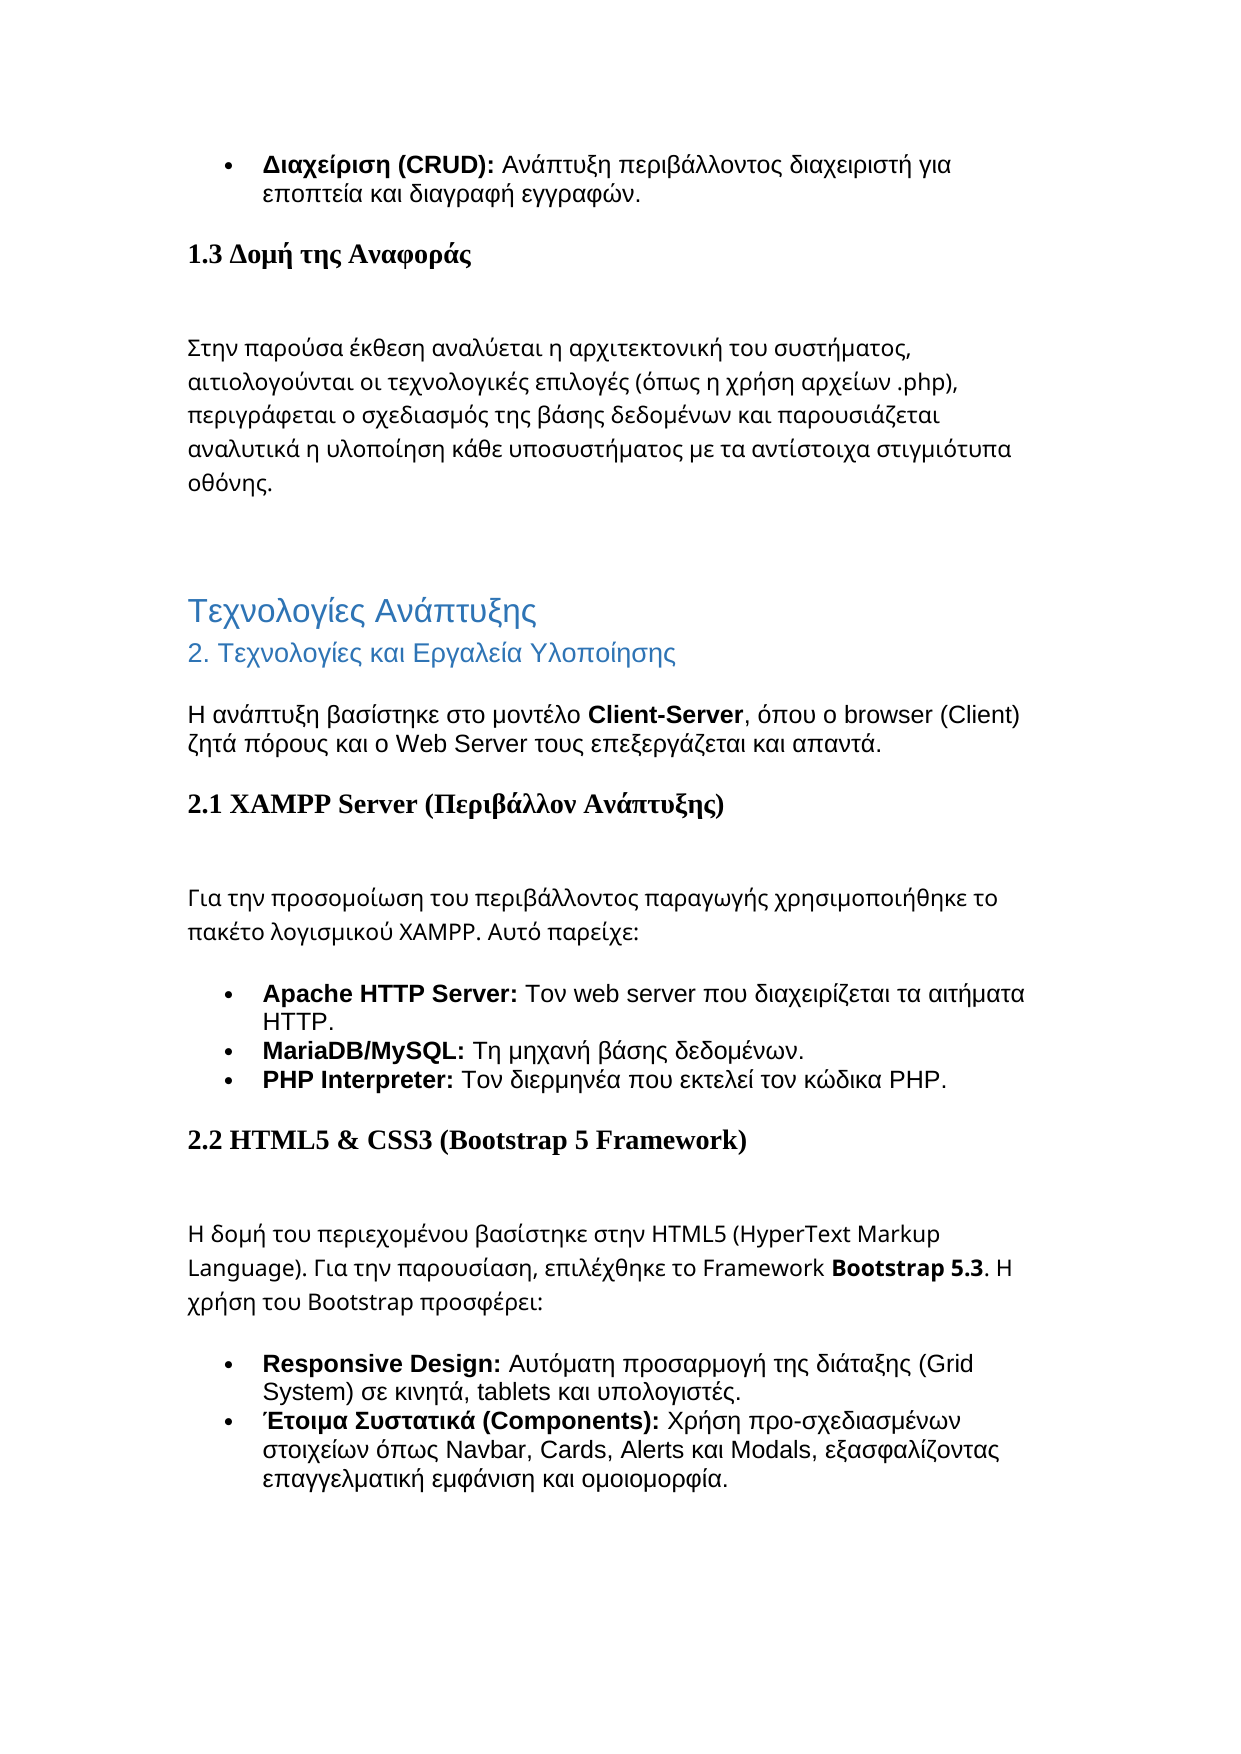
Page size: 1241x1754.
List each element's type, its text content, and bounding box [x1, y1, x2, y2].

list Έτοιμα Συστατικά (Components): Χρήση προ-σχεδιασμένων στοιχείων όπως Navbar, Cards, Alerts και Modals, εξασφαλίζοντας επαγγελματική εμφάνιση και ομοιομορφία. [225, 1406, 1053, 1492]
subtitle 1.3 Δομή της Αναφοράς [187, 237, 1053, 269]
list MariaDB/MySQL: Τη μηχανή βάσης δεδομένων. [225, 1036, 1053, 1065]
list Responsive Design: Αυτόματη προσαρμογή της διάταξης (Grid System) σε κινητά, tablets και υπολογιστές. [225, 1348, 1053, 1406]
subtitle 2.1 XAMPP Server (Περιβάλλον Ανάπτυξης) [187, 787, 1053, 819]
list Διαχείριση (CRUD): Ανάπτυξη περιβάλλοντος διαχειριστή για εποπτεία και διαγραφή εγγραφών. [225, 150, 1053, 207]
text Για την προσομοίωση του περιβάλλοντος παραγωγής χρησιμοποιήθηκε το πακέτο λογισμικού XAMPP. Αυτό παρείχε: [187, 848, 1053, 947]
subtitle Τεχνολογίες Ανάπτυξης [187, 591, 1053, 630]
subtitle 2. Τεχνολογίες και Εργαλεία Υλοποίησης [187, 637, 1053, 668]
text Η ανάπτυξη βασίστηκε στο μοντέλο Client-Server, όπου ο browser (Client) ζητά πόρους και ο Web Server τους επεξεργάζεται και απαντά. [187, 700, 1053, 757]
list Apache HTTP Server: Τον web server που διαχειρίζεται τα αιτήματα HTTP. [225, 979, 1053, 1036]
subtitle 2.2 HTML5 & CSS3 (Bootstrap 5 Framework) [187, 1123, 1053, 1155]
text Στην παρούσα έκθεση αναλύεται η αρχιτεκτονική του συστήματος, αιτιολογούνται οι τεχνολογικές επιλογές (όπως η χρήση αρχείων .php), περιγράφεται ο σχεδιασμός της βάσης δεδομένων και παρουσιάζεται αναλυτικά η υλοποίηση κάθε υποσυστήματος με τα αντίστοιχα στιγμιότυπα οθόνης. [187, 298, 1053, 498]
text Η δομή του περιεχομένου βασίστηκε στην HTML5 (HyperText Markup Language). Για την παρουσίαση, επιλέχθηκε το Framework Bootstrap 5.3. Η χρήση του Bootstrap προσφέρει: [187, 1184, 1053, 1317]
list PHP Interpreter: Τον διερμηνέα που εκτελεί τον κώδικα PHP. [225, 1065, 1053, 1094]
